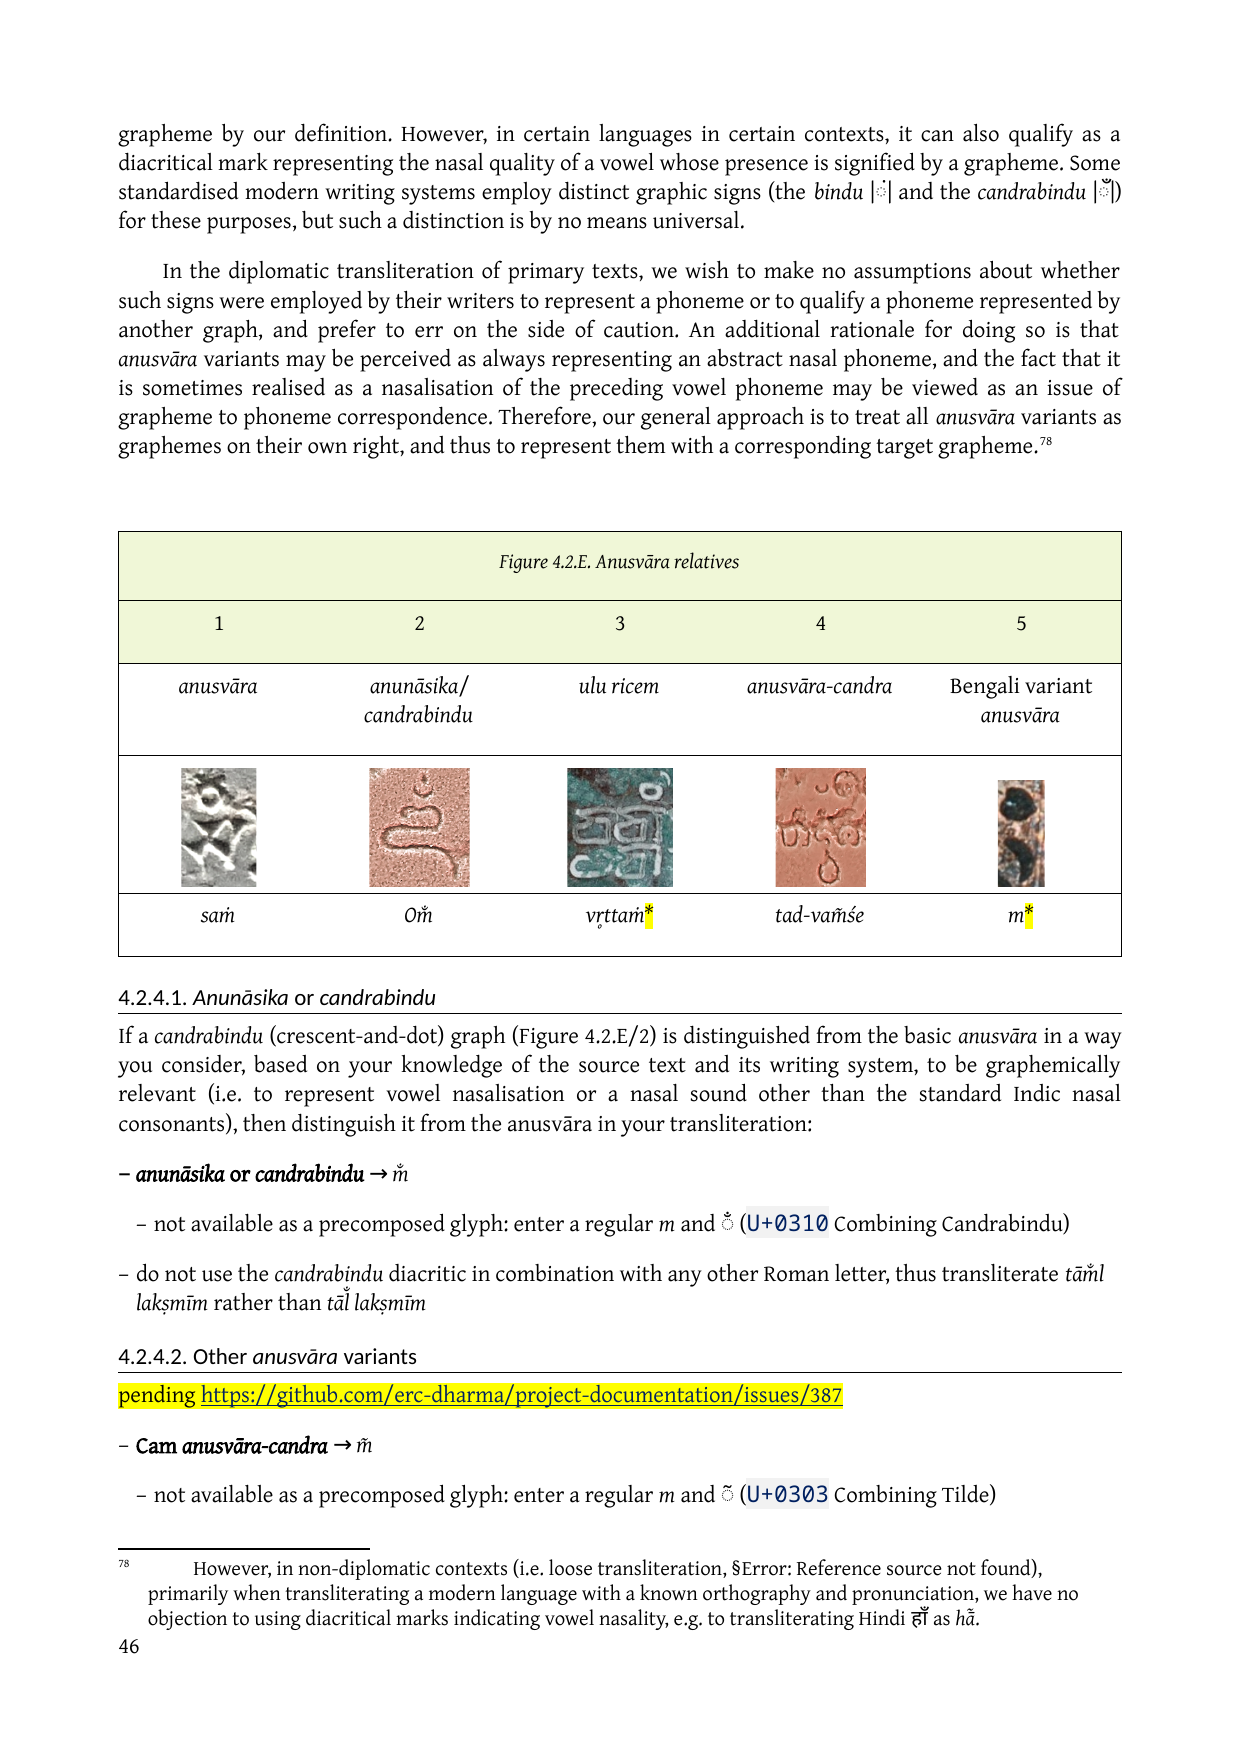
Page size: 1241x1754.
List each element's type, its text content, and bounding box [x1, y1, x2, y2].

table_cell [720, 756, 921, 893]
table_cell anunāsika/ candrabindu [319, 664, 520, 755]
list not available as a precomposed glyph: enter a regular m and ◌̐ (U+0310 Combining Candrabindu) [829, 1208, 1122, 1237]
text pending https://github.com/erc-dharma/project-documentation/issues/387 [118, 1379, 1122, 1409]
table_cell 5 [921, 601, 1121, 663]
list not available as a precomposed glyph: enter a regular m and ◌̃ (U+0303 Combining Tilde) [136, 1479, 746, 1509]
table_cell 3 [520, 601, 720, 663]
text In the diplomatic transliteration of primary texts, we wish to make no assumptions about whether such signs were employed by their writers to represent a phoneme or to qualify a phoneme represented by another graph, and prefer to err on the side of caution. An additional rationale for doing so is that anusvāra variants may be perceived as always representing an abstract nasal phoneme, and the fact that it is sometimes realised as a nasalisation of the preceding vowel phoneme may be viewed as an issue of grapheme to phoneme correspondence. Therefore, our general approach is to treat all anusvāra variants as graphemes on their own right, and thus to represent them with a corresponding target grapheme. [118, 256, 1122, 460]
table_cell [319, 756, 520, 893]
picture [369, 768, 470, 887]
table_cell Om̐ [319, 894, 520, 956]
picture [775, 768, 866, 887]
table_cell [119, 756, 319, 893]
list not available as a precomposed glyph: enter a regular m and ◌̃ (U+0303 Combining Tilde) [829, 1479, 1122, 1509]
table_cell vr̥ttaṁ* [520, 894, 720, 956]
table_cell m* [921, 894, 1121, 956]
table_cell ulu ricem [520, 664, 720, 755]
table_cell 2 [319, 601, 520, 663]
table_cell [520, 756, 720, 893]
picture [181, 768, 257, 887]
table_cell saṁ [119, 894, 319, 956]
list Cam anusvāra-candra → m̃ [118, 1429, 1122, 1459]
list anunāsika or candrabindu → m̐ [118, 1158, 1122, 1187]
table_cell Bengali variant anusvāra [921, 664, 1121, 755]
table_cell 1 [119, 601, 319, 663]
picture [997, 780, 1045, 887]
list not available as a precomposed glyph: enter a regular m and ◌̐ (U+0310 Combining Candrabindu) [136, 1208, 746, 1237]
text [118, 118, 1122, 235]
table_cell anusvāra [119, 664, 319, 755]
text If a candrabindu (crescent-and-dot) graph (Figure 4.2.B/2) is distinguished from the basic anusvāra in a way you consider, based on your knowledge of the source text and its writing system, to be graphemically relevant (i.e. to represent vowel nasalisation or a nasal sound other than the standard Indic nasal consonants), then distinguish it from the anusvāra in your transliteration: [118, 1020, 1122, 1137]
table_cell [921, 756, 1121, 893]
list do not use the candrabindu diacritic in combination with any other Roman letter, thus transliterate tām̐l lakṣmīm rather than tāl̐ lakṣmīm [118, 1258, 1122, 1316]
subtitle Other anusvāra variants [118, 1341, 1122, 1372]
table_cell anusvāra-candra [720, 664, 921, 755]
table_cell tad-vam̃śe [720, 894, 921, 956]
table_cell 4 [720, 601, 921, 663]
picture [567, 768, 673, 887]
subtitle Anunāsika or candrabindu [118, 982, 1122, 1013]
